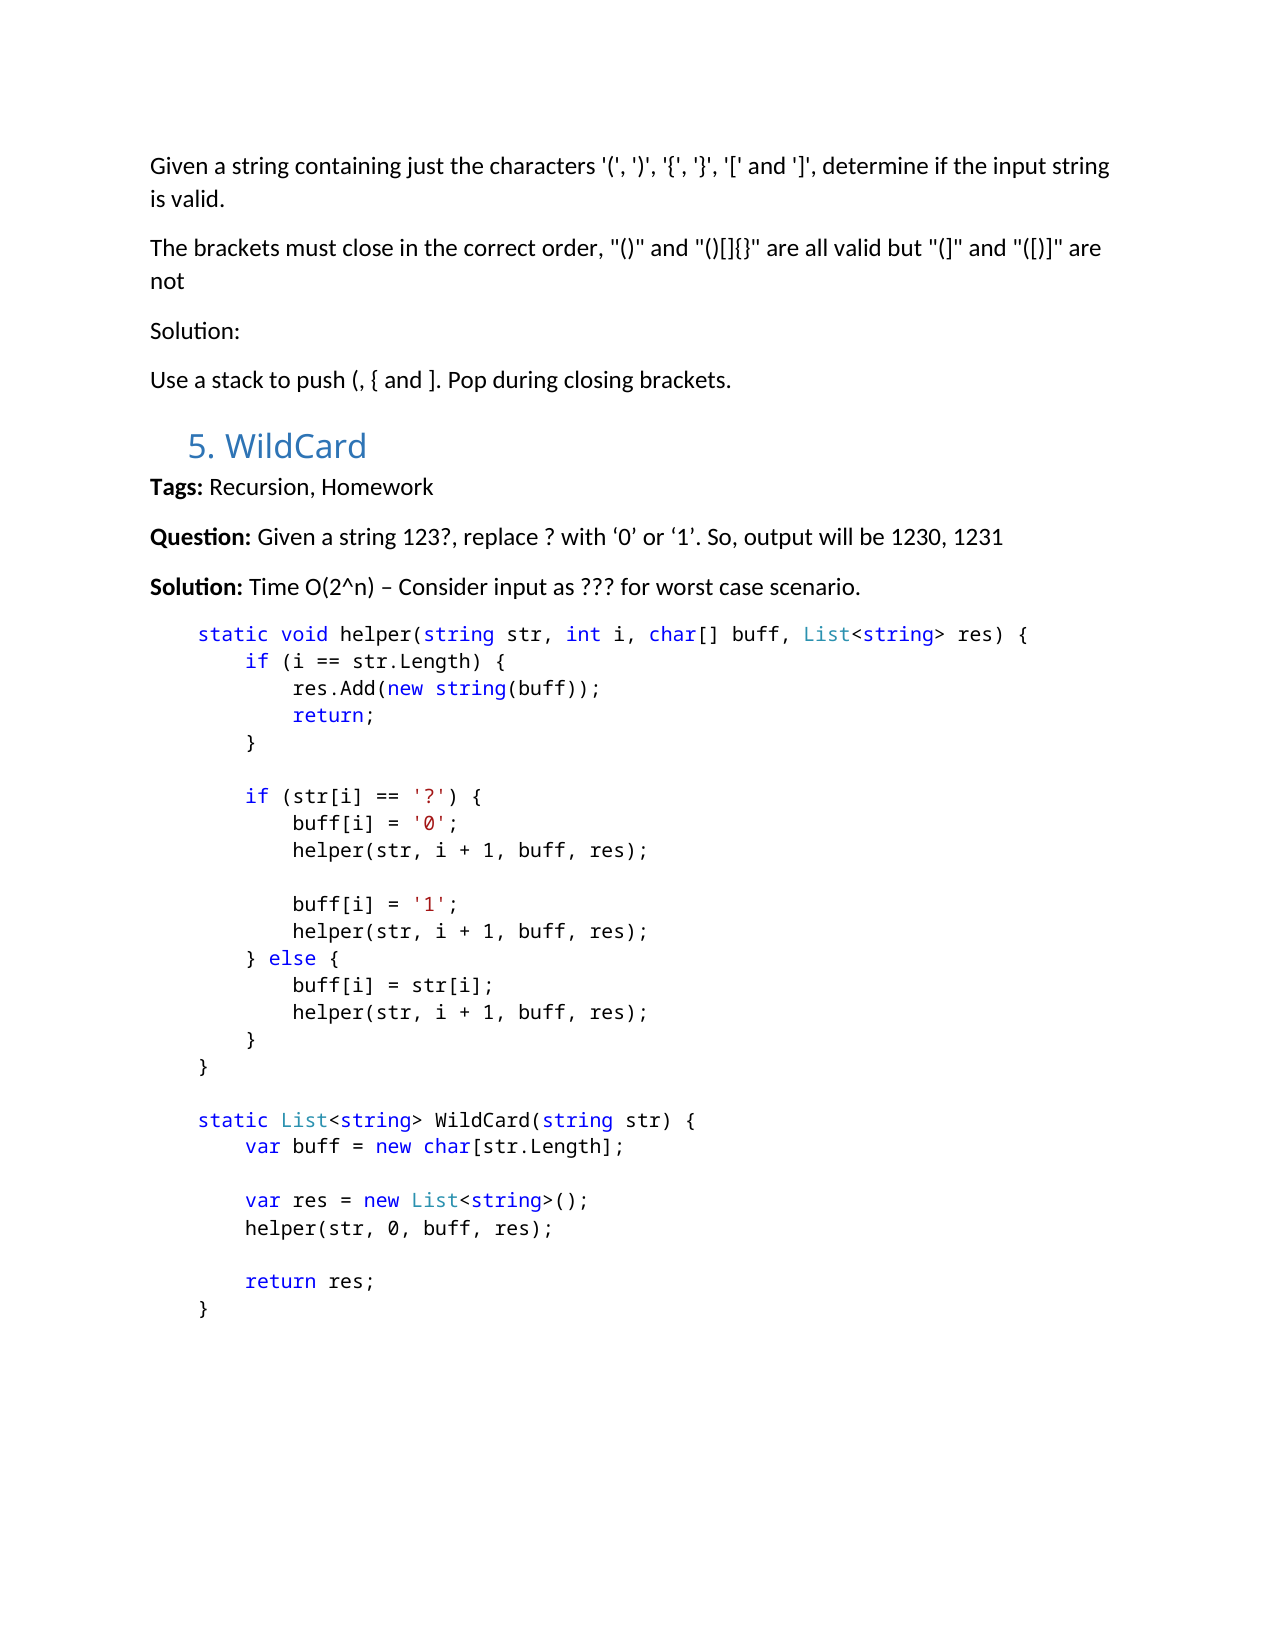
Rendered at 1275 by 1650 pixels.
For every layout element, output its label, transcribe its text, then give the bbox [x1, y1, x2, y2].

text var res = new List<string>(); [150, 1187, 1125, 1214]
text buff[i] = str[i]; [150, 971, 1125, 998]
text } [150, 1295, 1125, 1322]
text helper(str, 0, buff, res); [150, 1214, 1125, 1241]
text helper(str, i + 1, buff, res); [150, 998, 1125, 1025]
text var buff = new char[str.Length]; [150, 1133, 1125, 1160]
text if (i == str.Length) { [150, 647, 1125, 674]
text } [150, 1052, 1125, 1079]
text static List<string> WildCard(string str) { [150, 1106, 1125, 1133]
text } else { [150, 944, 1125, 971]
text helper(str, i + 1, buff, res); [150, 917, 1125, 944]
text helper(str, i + 1, buff, res); [150, 836, 1125, 863]
text res.Add(new string(buff)); [150, 674, 1125, 701]
text if (str[i] == '?') { [150, 782, 1125, 809]
text Question: Given a string 123?, replace ? with ‘0’ or ‘1’. So, output will be 1230, 1231 [150, 521, 1125, 552]
text static void helper(string str, int i, char[] buff, List<string> res) { [150, 620, 1125, 647]
text Given a string containing just the characters '(', ')', '{', '}', '[' and ']', determine if the input string is valid. [150, 150, 1125, 213]
text buff[i] = '0'; [150, 809, 1125, 836]
text return; [150, 701, 1125, 728]
text Solution: Time O(2^n) – Consider input as ??? for worst case scenario. [150, 571, 1125, 601]
text Tags: Recursion, Homework [150, 471, 1125, 502]
text Use a stack to push (, { and ]. Pop during closing brackets. [150, 364, 1125, 395]
text return res; [150, 1268, 1125, 1295]
subtitle WildCard [187, 422, 1125, 468]
text buff[i] = '1'; [150, 890, 1125, 917]
text } [150, 1025, 1125, 1052]
text Solution: [150, 315, 1125, 346]
text } [150, 728, 1125, 755]
text The brackets must close in the correct order, "()" and "()[]{}" are all valid but "(]" and "([)]" are not [150, 232, 1125, 296]
